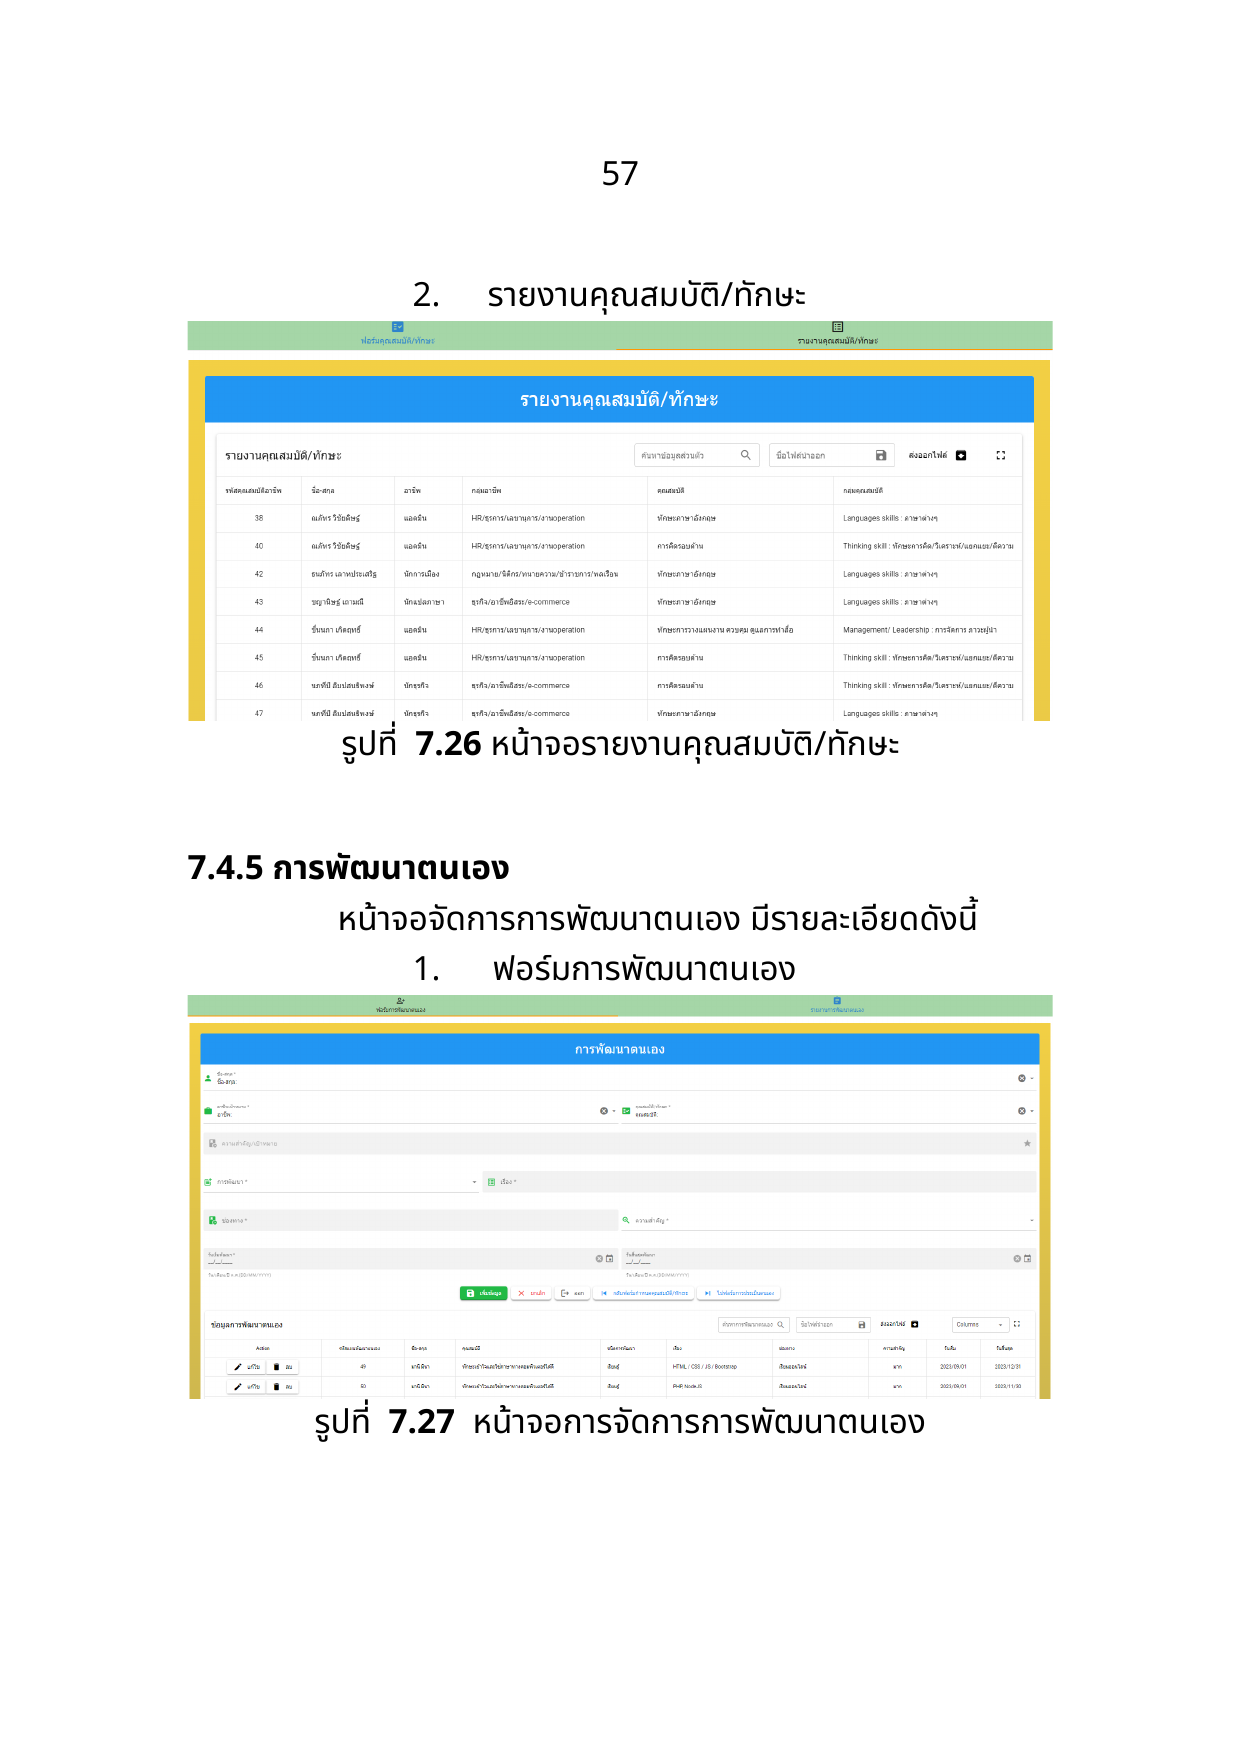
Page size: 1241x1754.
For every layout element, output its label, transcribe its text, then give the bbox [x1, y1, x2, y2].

text หน้าจอจัดการการพัฒนาตนเอง มีรายละเอียดดังนี้ [187, 895, 1053, 945]
text รูปที่ 7.27 หน้าจอการจัดการการพัฒนาตนเอง [187, 1399, 1053, 1449]
picture [187, 995, 1053, 1399]
picture [187, 321, 1053, 721]
list รายงานคุณสมบัติ/ทักษะ [187, 270, 1053, 321]
text รูปที่ 7.26 หน้าจอรายงานคุณสมบัติ/ทักษะ [187, 721, 1053, 771]
text 1. ฟอร์มการพัฒนาตนเอง [187, 945, 1053, 995]
text 7.4.5 การพัฒนาตนเอง [187, 844, 1053, 895]
